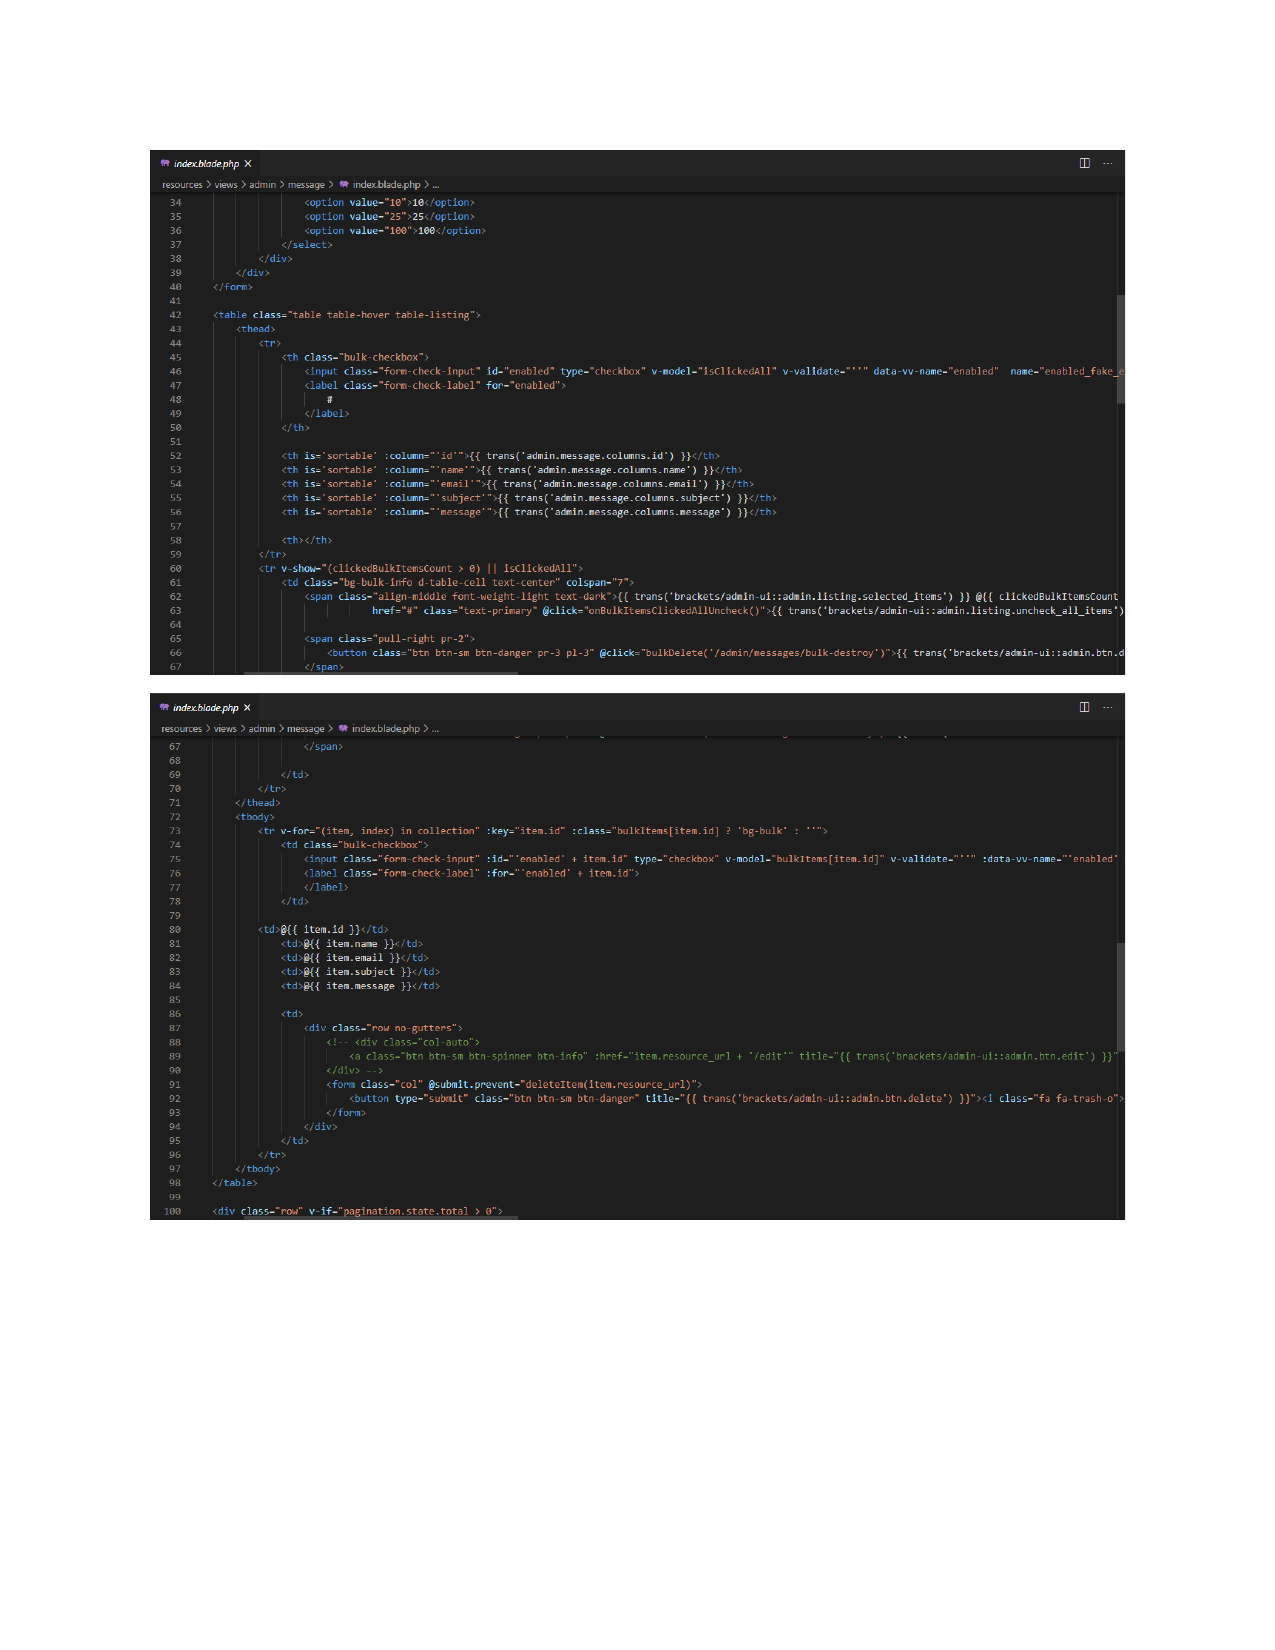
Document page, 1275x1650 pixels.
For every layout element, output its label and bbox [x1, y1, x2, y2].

picture [150, 693, 1125, 1220]
picture [150, 150, 1125, 675]
